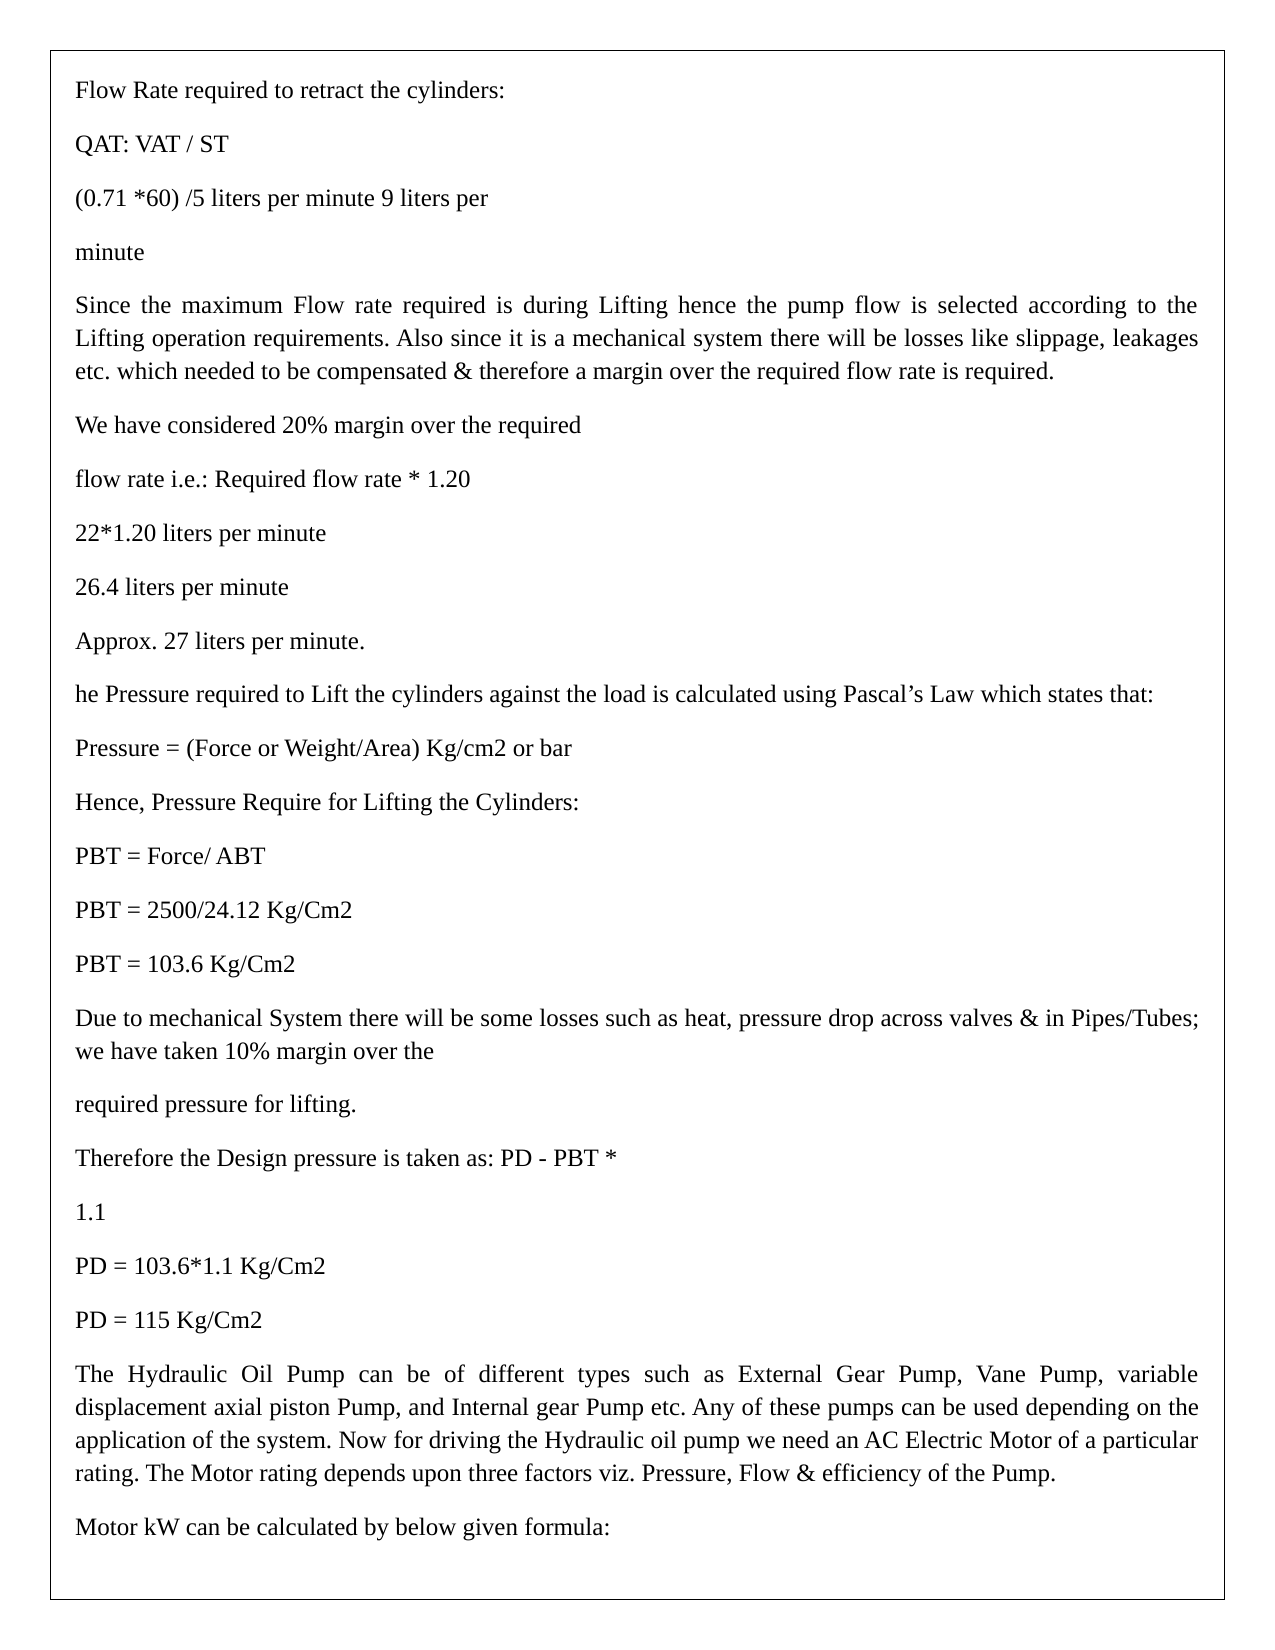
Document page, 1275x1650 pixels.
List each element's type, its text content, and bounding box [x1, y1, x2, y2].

text PBT = 103.6 Kg/Cm2 [75, 949, 1200, 978]
text QAT: VAT / ST [75, 129, 1200, 158]
text 26.4 liters per minute [75, 572, 1200, 601]
text Approx. 27 liters per minute. [75, 626, 1200, 654]
text required pressure for lifting. [75, 1089, 1200, 1118]
text PBT = Force/ ABT [75, 841, 1200, 870]
text Motor kW can be calculated by below given formula: [75, 1512, 1200, 1541]
text Due to mechanical System there will be some losses such as heat, pressure drop across valves & in Pipes/Tubes; we have taken 10% margin over the [75, 1003, 1200, 1064]
text minute [75, 237, 1200, 265]
text Flow Rate required to retract the cylinders: [75, 75, 1200, 104]
text We have considered 20% margin over the required [75, 410, 1200, 439]
text Hence, Pressure Require for Lifting the Cylinders: [75, 787, 1200, 816]
text he Pressure required to Lift the cylinders against the load is calculated using Pascal’s Law which states that: [75, 679, 1200, 708]
text PD = 115 Kg/Cm2 [75, 1305, 1200, 1334]
text PBT = 2500/24.12 Kg/Cm2 [75, 895, 1200, 924]
text 1.1 [75, 1197, 1200, 1226]
text (0.71 *60) /5 liters per minute 9 liters per [75, 183, 1200, 211]
text Since the maximum Flow rate required is during Lifting hence the pump flow is selected according to the Lifting operation requirements. Also since it is a mechanical system there will be losses like slippage, leakages etc. which needed to be compensated & therefore a margin over the required flow rate is required. [75, 290, 1200, 385]
text PD = 103.6*1.1 Kg/Cm2 [75, 1251, 1200, 1280]
text Pressure = (Force or Weight/Area) Kg/cm2 or bar [75, 733, 1200, 762]
text 22*1.20 liters per minute [75, 518, 1200, 547]
text Therefore the Design pressure is taken as: PD - PBT * [75, 1143, 1200, 1172]
text The Hydraulic Oil Pump can be of different types such as External Gear Pump, Vane Pump, variable displacement axial piston Pump, and Internal gear Pump etc. Any of these pumps can be used depending on the application of the system. Now for driving the Hydraulic oil pump we need an AC Electric Motor of a particular rating. The Motor rating depends upon three factors viz. Pressure, Flow & efficiency of the Pump. [75, 1359, 1200, 1487]
text flow rate i.e.: Required flow rate * 1.20 [75, 464, 1200, 493]
